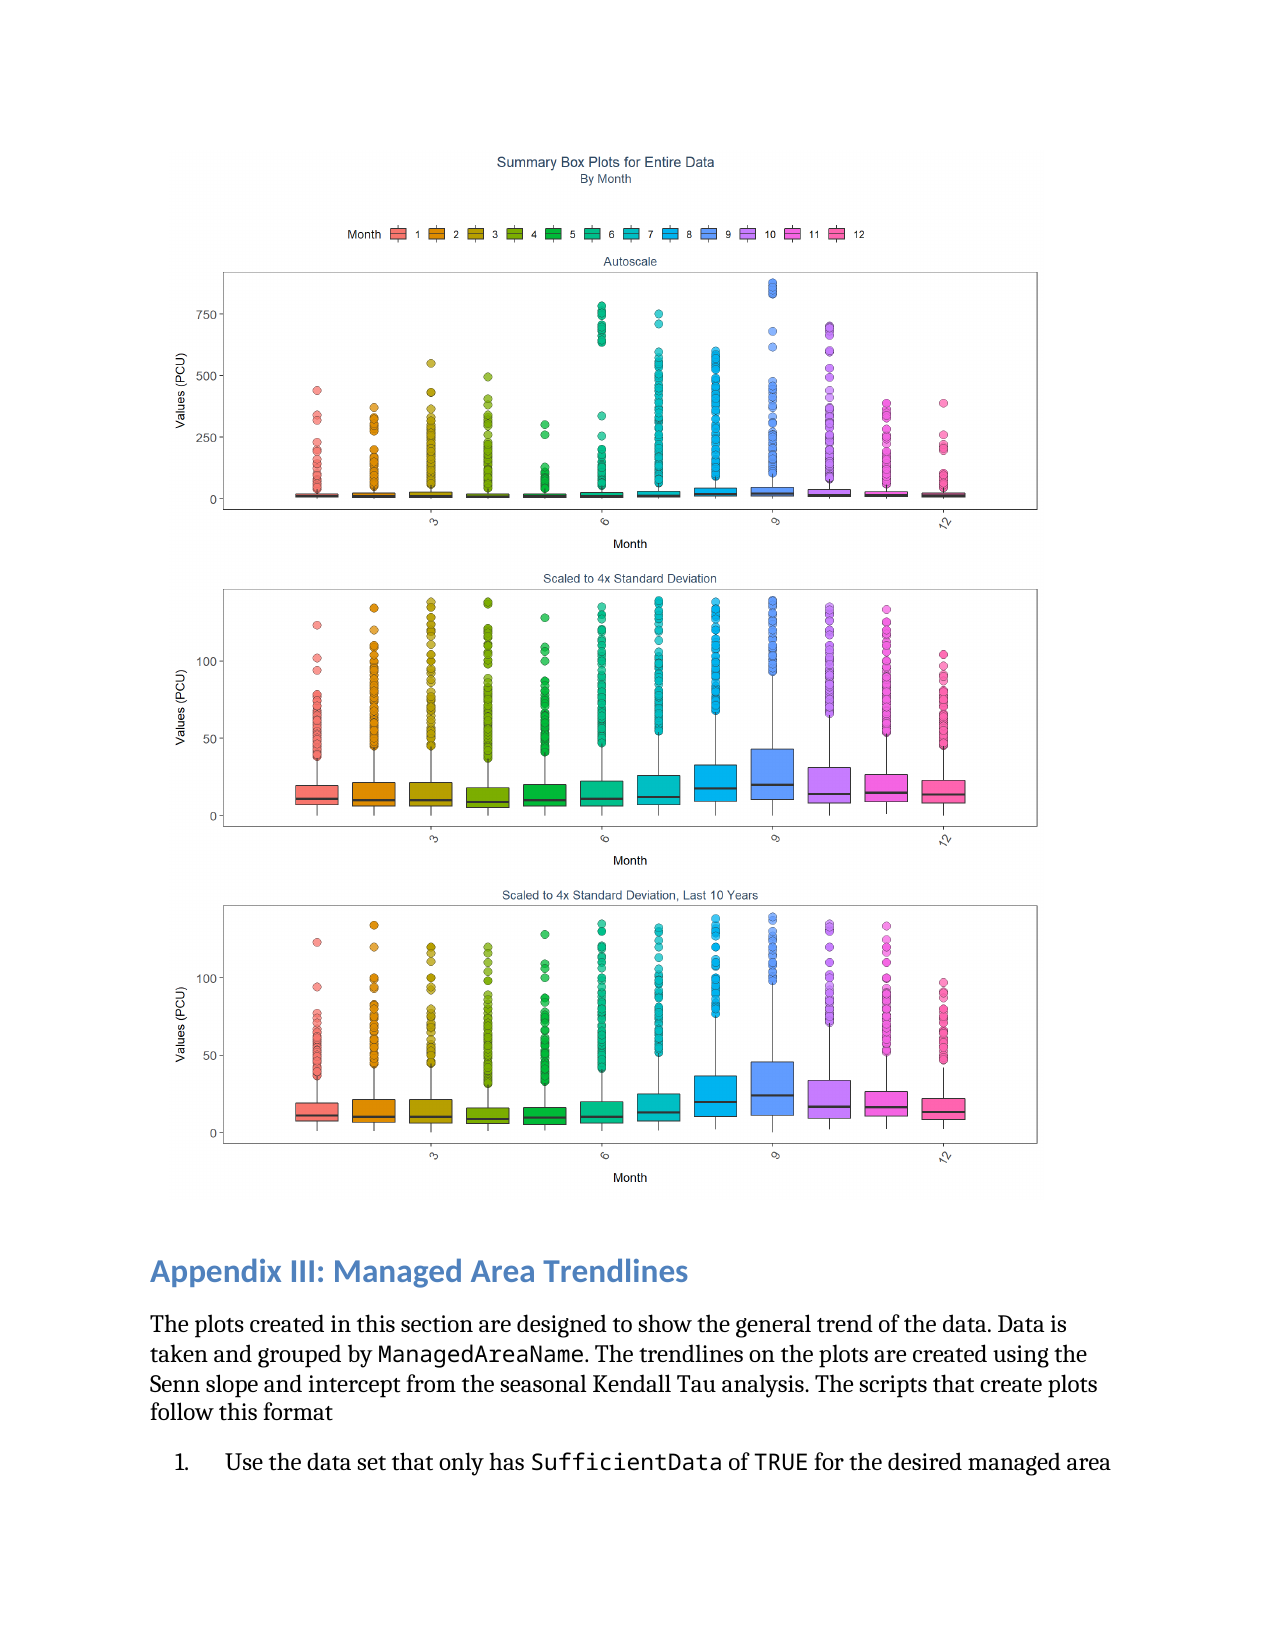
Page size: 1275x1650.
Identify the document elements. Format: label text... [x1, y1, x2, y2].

text The plots created in this section are designed to show the general trend of the data. Data is taken and grouped by ManagedAreaName. The trendlines on the plots are created using the Senn slope and intercept from the seasonal Kendall Tau analysis. The scripts that create plots follow this format [150, 1309, 1125, 1427]
subtitle Appendix III: Managed Area Trendlines [150, 1250, 1125, 1291]
picture [168, 150, 1044, 1200]
list Use the data set that only has SufficientData of TRUE for the desired managed area [175, 1446, 1125, 1477]
